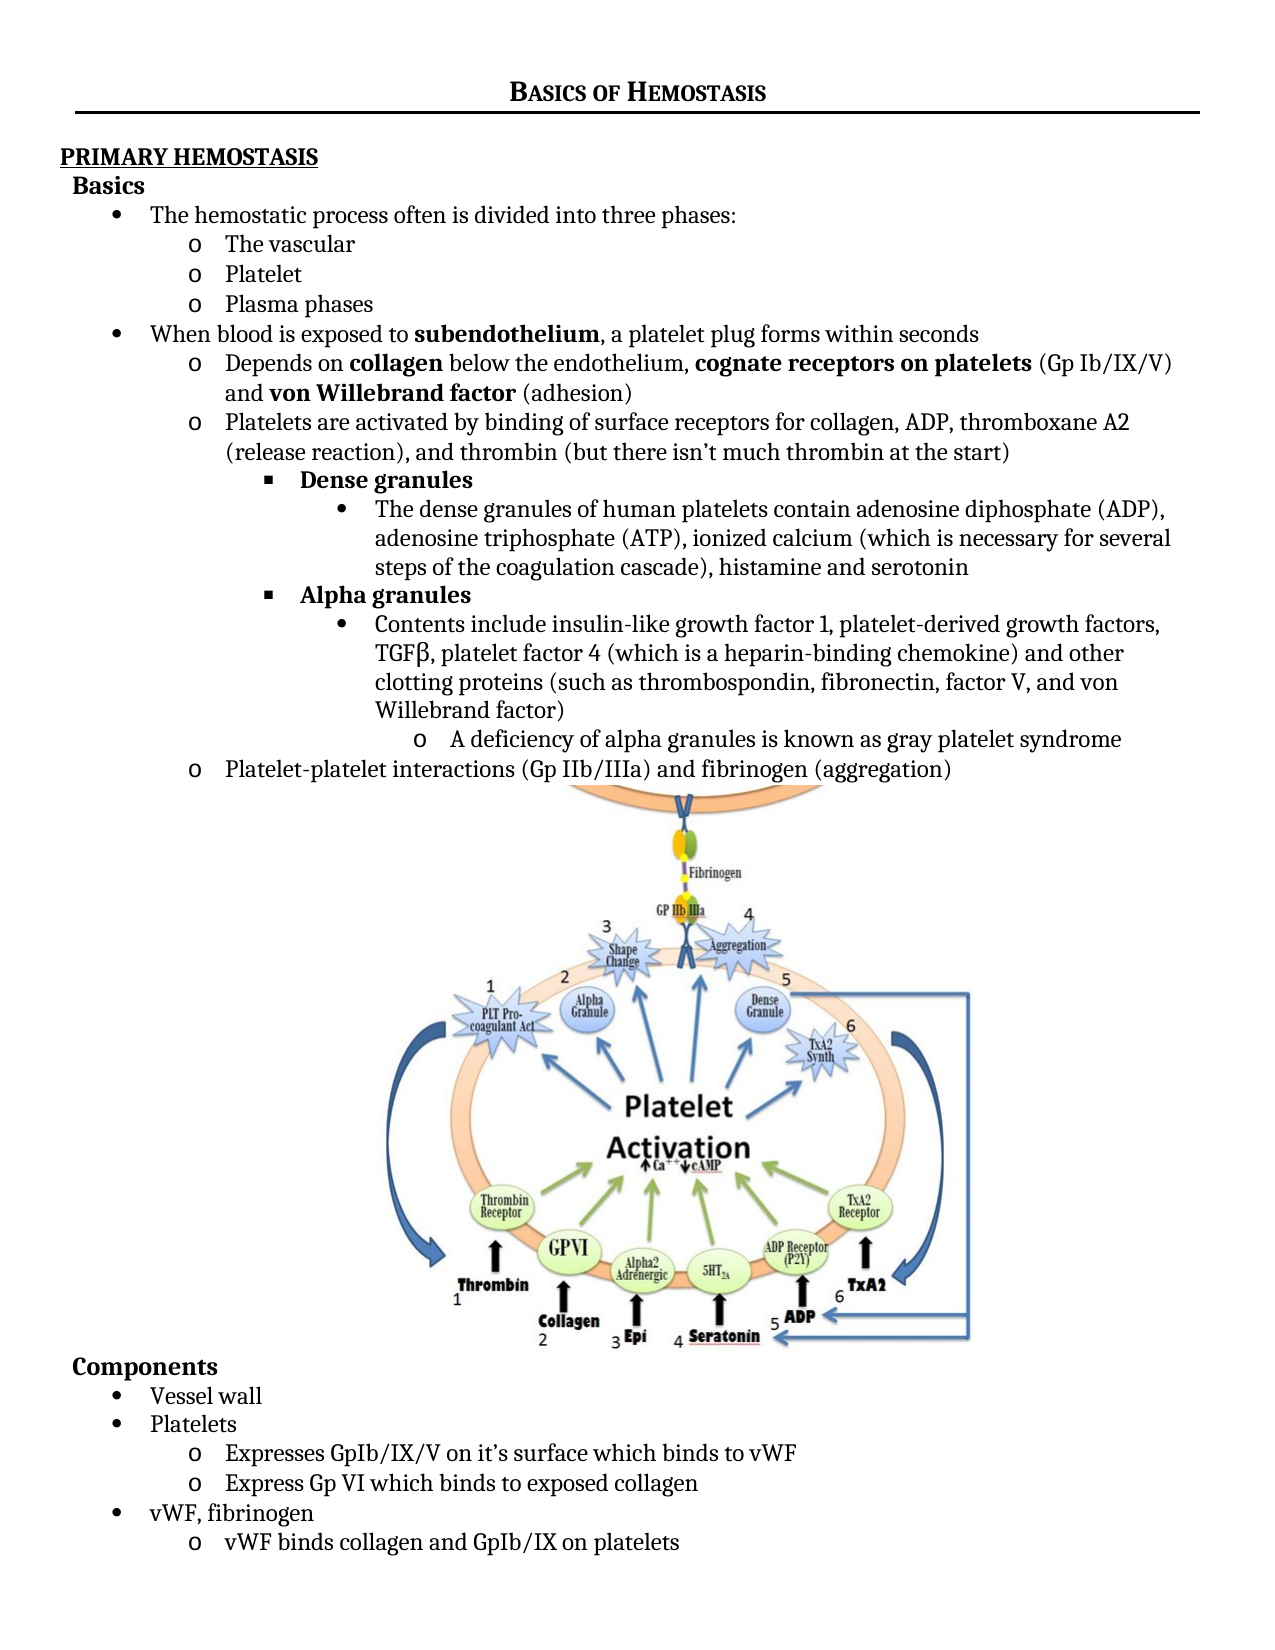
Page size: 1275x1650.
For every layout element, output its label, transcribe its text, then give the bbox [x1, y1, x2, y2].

list The hemostatic process often is divided into three phases: [112, 201, 1200, 230]
list vWF, fibrinogen [112, 1499, 1200, 1528]
list Depends on collagen below the endothelium, cognate receptors on platelets (Gp Ib/IX/V) and von Willebrand factor (adhesion) [187, 349, 1200, 407]
list Platelets are activated by binding of surface receptors for collagen, ADP, thromboxane A2 (release reaction), and thrombin (but there isn’t much thrombin at the start) [187, 407, 1200, 466]
subtitle Primary hemostasis [60, 142, 1200, 171]
subtitle Components [72, 1352, 1200, 1382]
list A deficiency of alpha granules is known as gray platelet syndrome [412, 725, 1200, 755]
list The vascular [187, 230, 1200, 260]
list Contents include insulin-like growth factor 1, platelet-derived growth factors, TGFβ, platelet factor 4 (which is a heparin-binding chemokine) and other clotting proteins (such as thrombospondin, fibronectin, factor V, and von Willebrand factor) [337, 610, 1200, 725]
subtitle Basics of Hemostasis [75, 75, 1200, 111]
picture [365, 785, 982, 1352]
list Dense granules [262, 466, 1200, 495]
list vWF binds collagen and GpIb/IX on platelets [187, 1528, 1200, 1558]
list When blood is exposed to subendothelium, a platelet plug forms within seconds [112, 320, 1200, 349]
list Express Gp VI which binds to exposed collagen [187, 1469, 1200, 1499]
list Platelets [112, 1410, 1200, 1439]
list Plasma phases [187, 290, 1200, 320]
subtitle Basics [72, 171, 1200, 201]
list Alpha granules [262, 581, 1200, 610]
list Platelet [187, 260, 1200, 290]
list Vessel wall [112, 1382, 1200, 1410]
list Platelet-platelet interactions (Gp IIb/IIIa) and fibrinogen (aggregation) [187, 755, 1200, 785]
list The dense granules of human platelets contain adenosine diphosphate (ADP), adenosine triphosphate (ATP), ionized calcium (which is necessary for several steps of the coagulation cascade), histamine and serotonin [337, 495, 1200, 581]
list Expresses GpIb/IX/V on it’s surface which binds to vWF [187, 1439, 1200, 1469]
